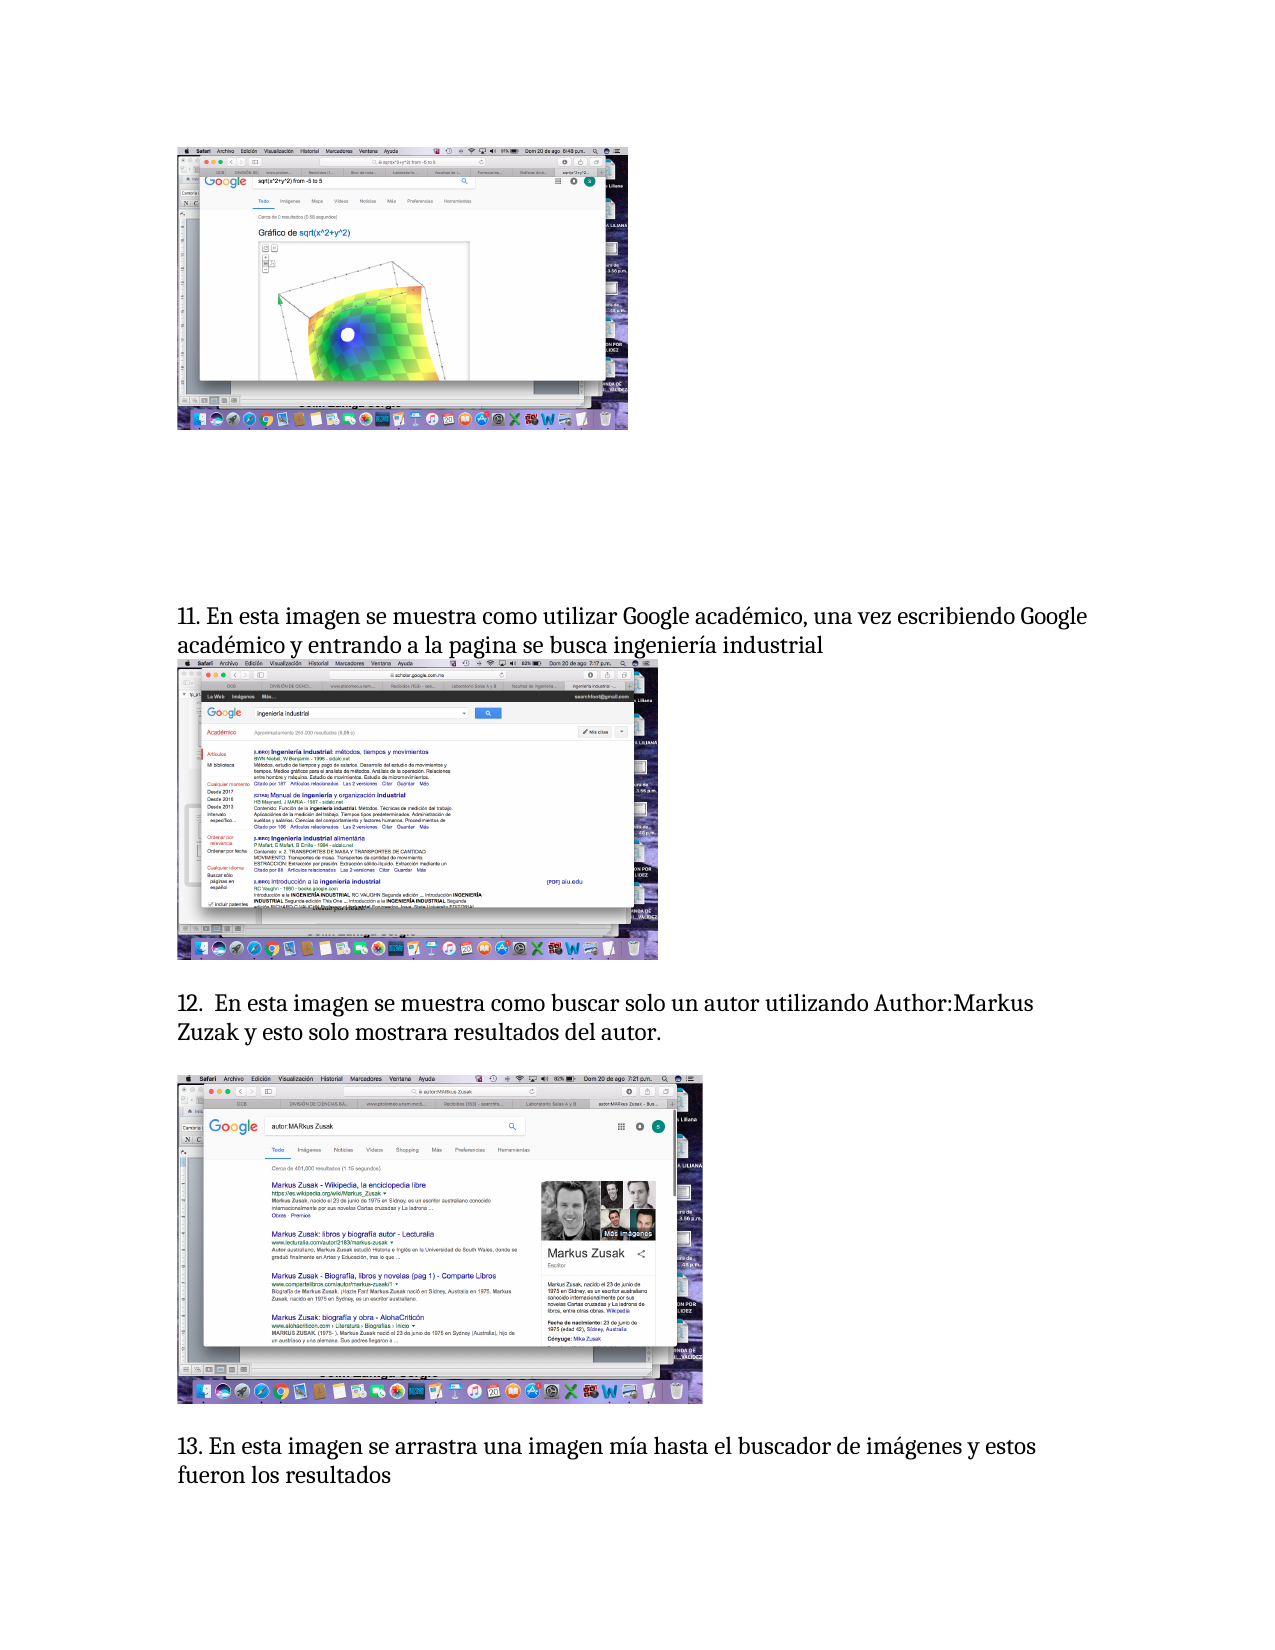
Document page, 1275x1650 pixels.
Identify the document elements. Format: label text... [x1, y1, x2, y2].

picture [177, 147, 628, 430]
picture [177, 1075, 703, 1404]
text 11. En esta imagen se muestra como utilizar Google académico, una vez escribiendo Google académico y entrando a la pagina se busca ingeniería industrial [177, 602, 1098, 659]
picture [177, 659, 658, 960]
text 12. En esta imagen se muestra como buscar solo un autor utilizando Author:Markus Zuzak y esto solo mostrara resultados del autor. [177, 989, 1098, 1046]
text 13. En esta imagen se arrastra una imagen mía hasta el buscador de imágenes y estos fueron los resultados [177, 1432, 1098, 1490]
